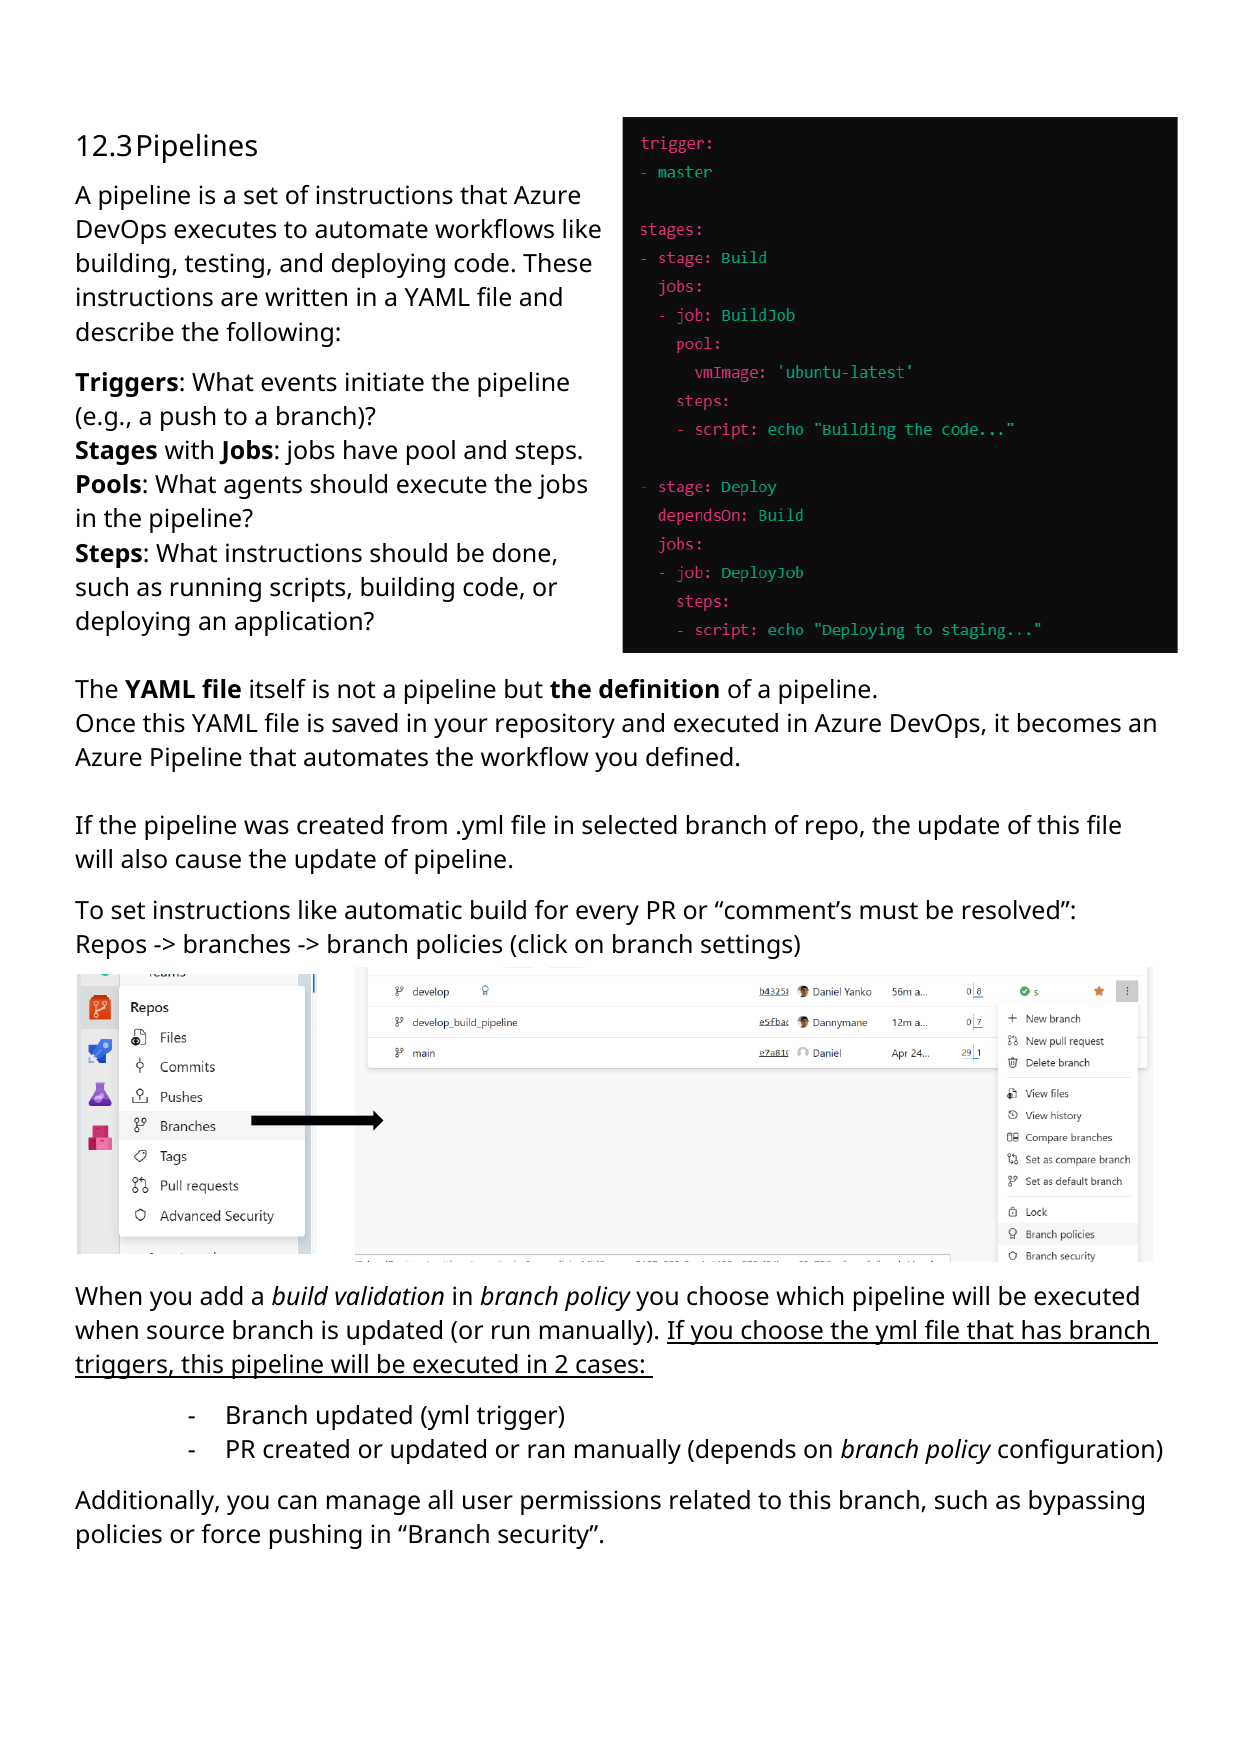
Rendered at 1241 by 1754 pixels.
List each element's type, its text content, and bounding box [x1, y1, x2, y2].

list Branch updated (yml trigger) [187, 1398, 1165, 1432]
text Pools: What agents should execute the jobs in the pipeline? [75, 467, 622, 535]
text Steps: What instructions should be done, such as running scripts, building code, or deploying an application? [75, 535, 622, 637]
text A pipeline is a set of instructions that Azure DevOps executes to automate workflows like building, testing, and deploying code. These instructions are written in a YAML file and describe the following: [75, 178, 622, 348]
list PR created or updated or ran manually (depends on branch policy configuration) [187, 1432, 1165, 1466]
text Triggers: What events initiate the pipeline (e.g., a push to a branch)? [75, 365, 622, 433]
text If the pipeline was created from .yml file in selected branch of repo, the update of this file will also cause the update of pipeline. [75, 808, 1165, 876]
picture [355, 967, 1153, 1262]
picture [622, 117, 1178, 653]
text Additionally, you can manage all user permissions related to this branch, such as bypassing policies or force pushing in “Branch security”. [75, 1482, 1165, 1585]
picture [76, 974, 317, 1254]
subtitle Pipelines [75, 126, 622, 165]
text The YAML file itself is not a pipeline but the definition of a pipeline. [75, 671, 1165, 706]
text Once this YAML file is saved in your repository and executed in Azure DevOps, it becomes an Azure Pipeline that automates the workflow you defined. [75, 706, 1165, 774]
text Stages with Jobs: jobs have pool and steps. [75, 433, 622, 467]
text To set instructions like automatic build for every PR or “comment’s must be resolved”: Repos -> branches -> branch policies (click on branch settings) [75, 892, 1165, 961]
